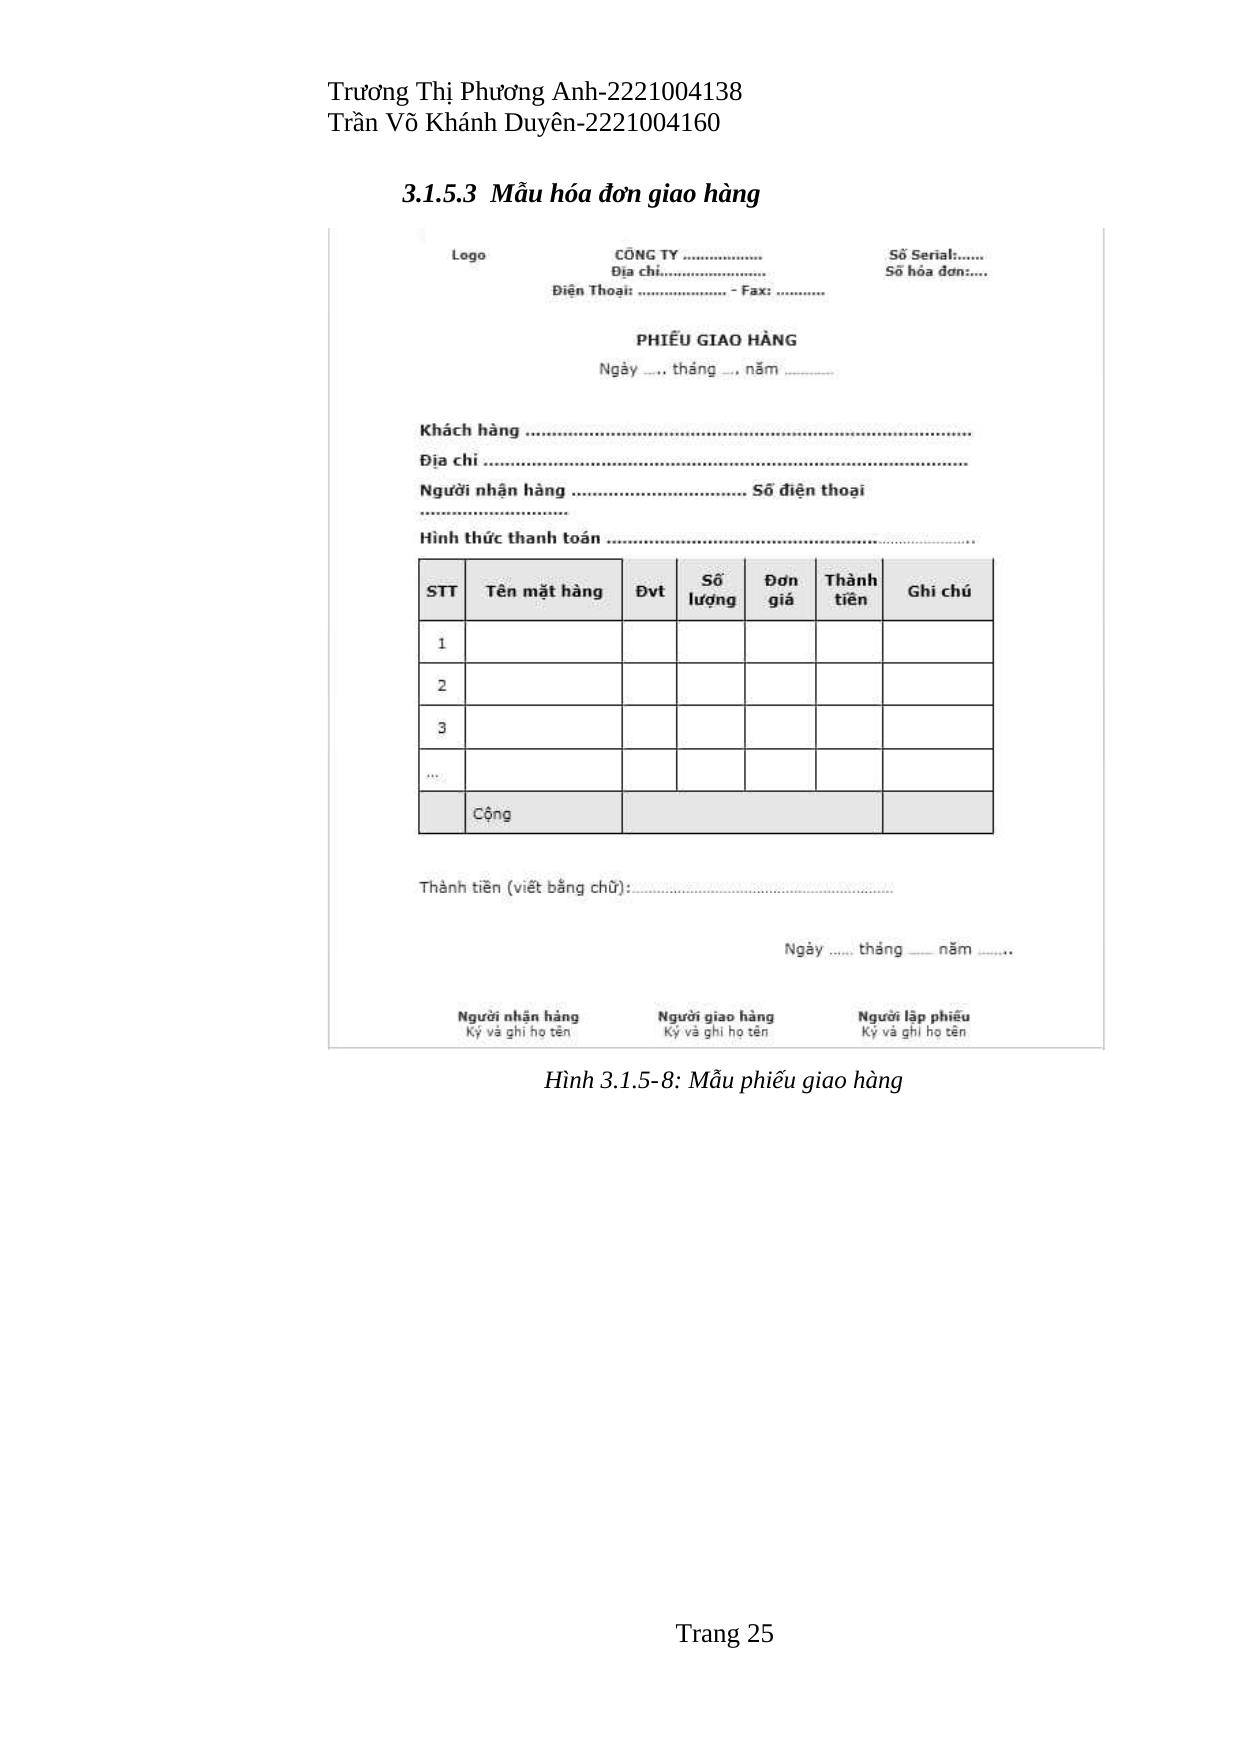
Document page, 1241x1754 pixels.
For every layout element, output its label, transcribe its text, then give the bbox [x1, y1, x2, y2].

picture [327, 228, 1106, 1050]
subtitle Mẫu hóa đơn giao hàng [327, 177, 1122, 208]
